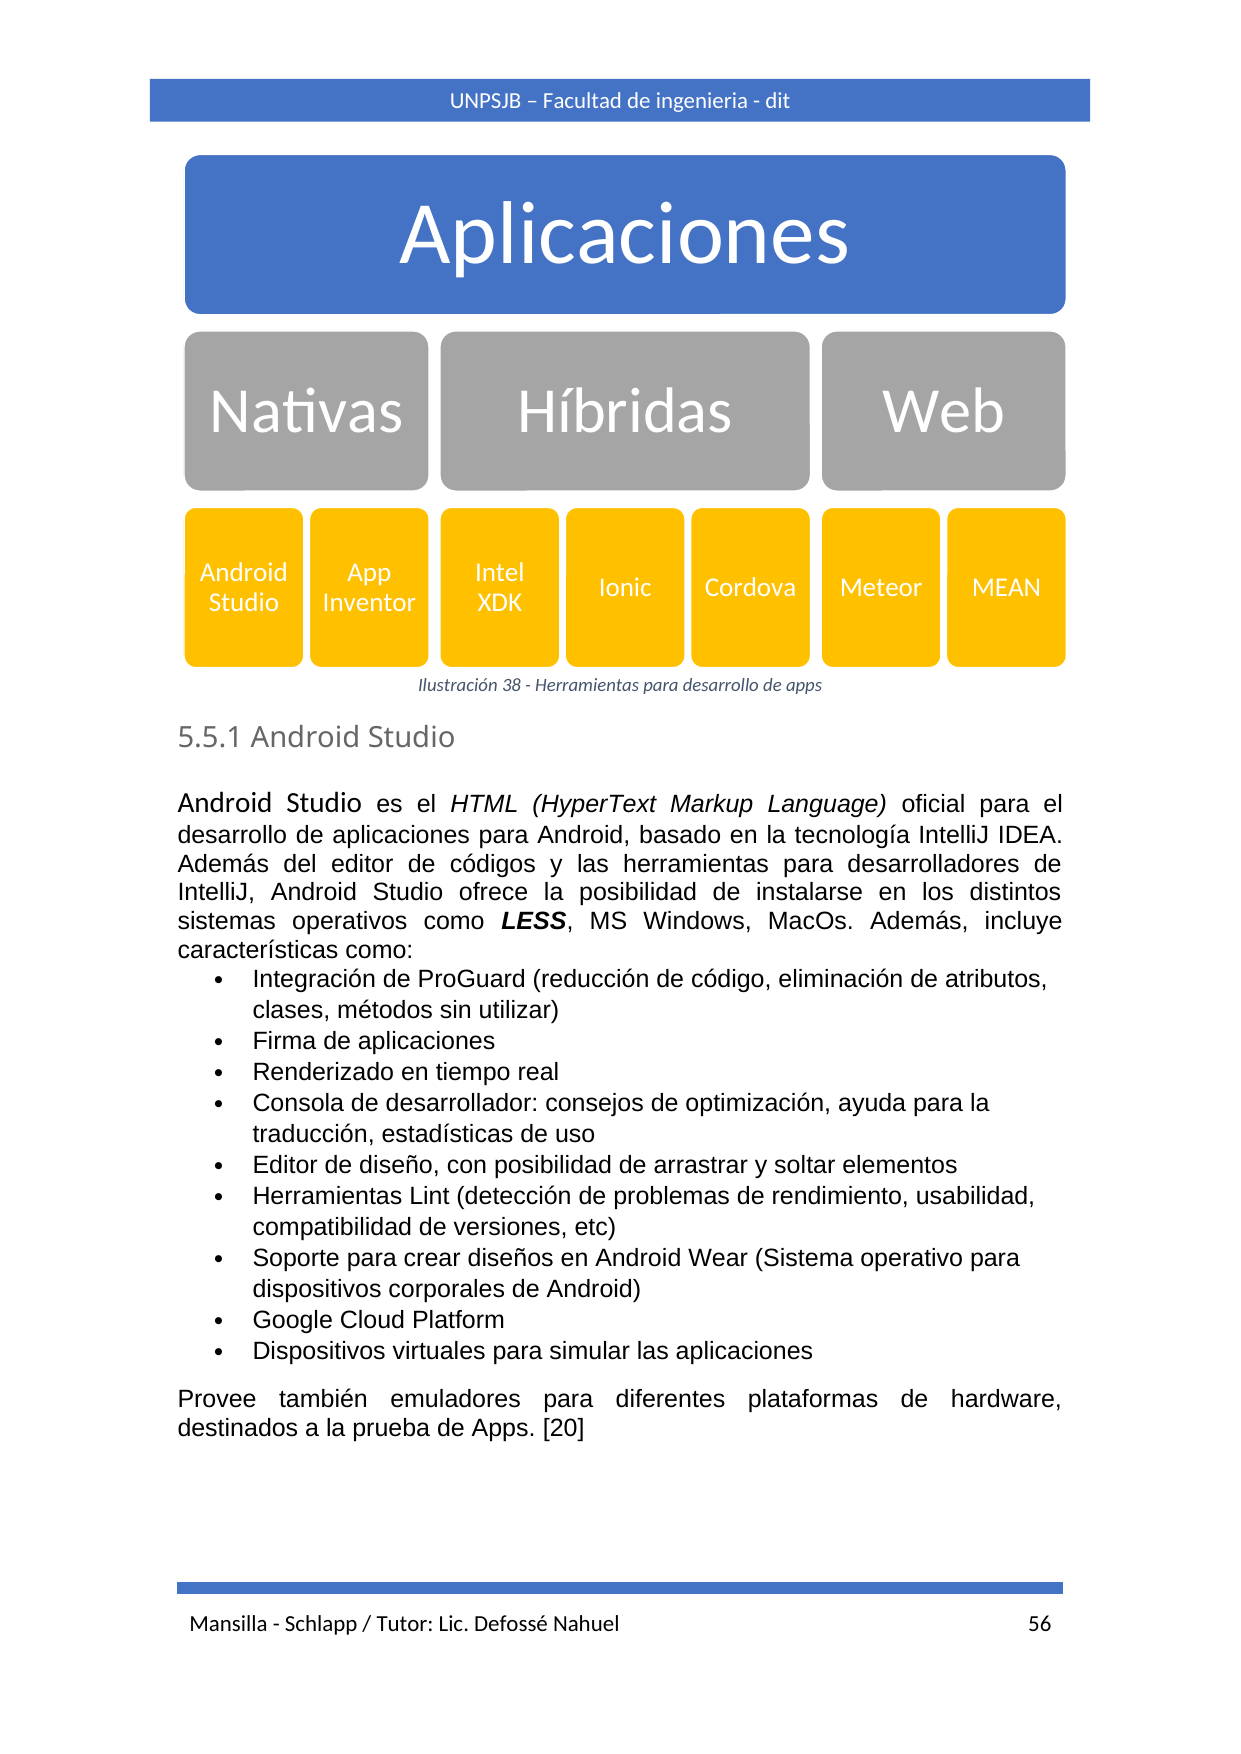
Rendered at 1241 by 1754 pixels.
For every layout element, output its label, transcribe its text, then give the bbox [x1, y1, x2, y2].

list Editor de diseño, con posibilidad de arrastrar y soltar elementos [215, 1150, 1063, 1178]
list Renderizado en tiempo real [215, 1057, 1063, 1085]
list Firma de aplicaciones [215, 1026, 1063, 1054]
list Soporte para crear diseños en Android Wear (Sistema operativo para dispositivos corporales de Android) [215, 1243, 1063, 1303]
list Integración de ProGuard (reducción de código, eliminación de atributos, clases, métodos sin utilizar) [215, 963, 1063, 1023]
text Android Studio es el IDE (Integrated Development Environment) oficial para el desarrollo de aplicaciones para Android, basado en la tecnología IntelliJ IDEA. Además del editor de códigos y las herramientas para desarrolladores de IntelliJ, Android Studio ofrece la posibilidad de instalarse en los distintos sistemas operativos como Linux, MS Windows, MacOs. Además, incluye características como: [177, 784, 1063, 963]
list Google Cloud Platform [215, 1305, 1063, 1334]
list Herramientas Lint (detección de problemas de rendimiento, usabilidad, compatibilidad de versiones, etc) [215, 1181, 1063, 1241]
text Provee también emuladores para diferentes plataformas de hardware, destinados a la prueba de Apps. [177, 1384, 1063, 1441]
list Dispositivos virtuales para simular las aplicaciones [215, 1336, 1063, 1365]
subtitle 5.5.1 Android Studio [177, 716, 1063, 756]
list Consola de desarrollador: consejos de optimización, ayuda para la traducción, estadísticas de uso [215, 1088, 1063, 1147]
